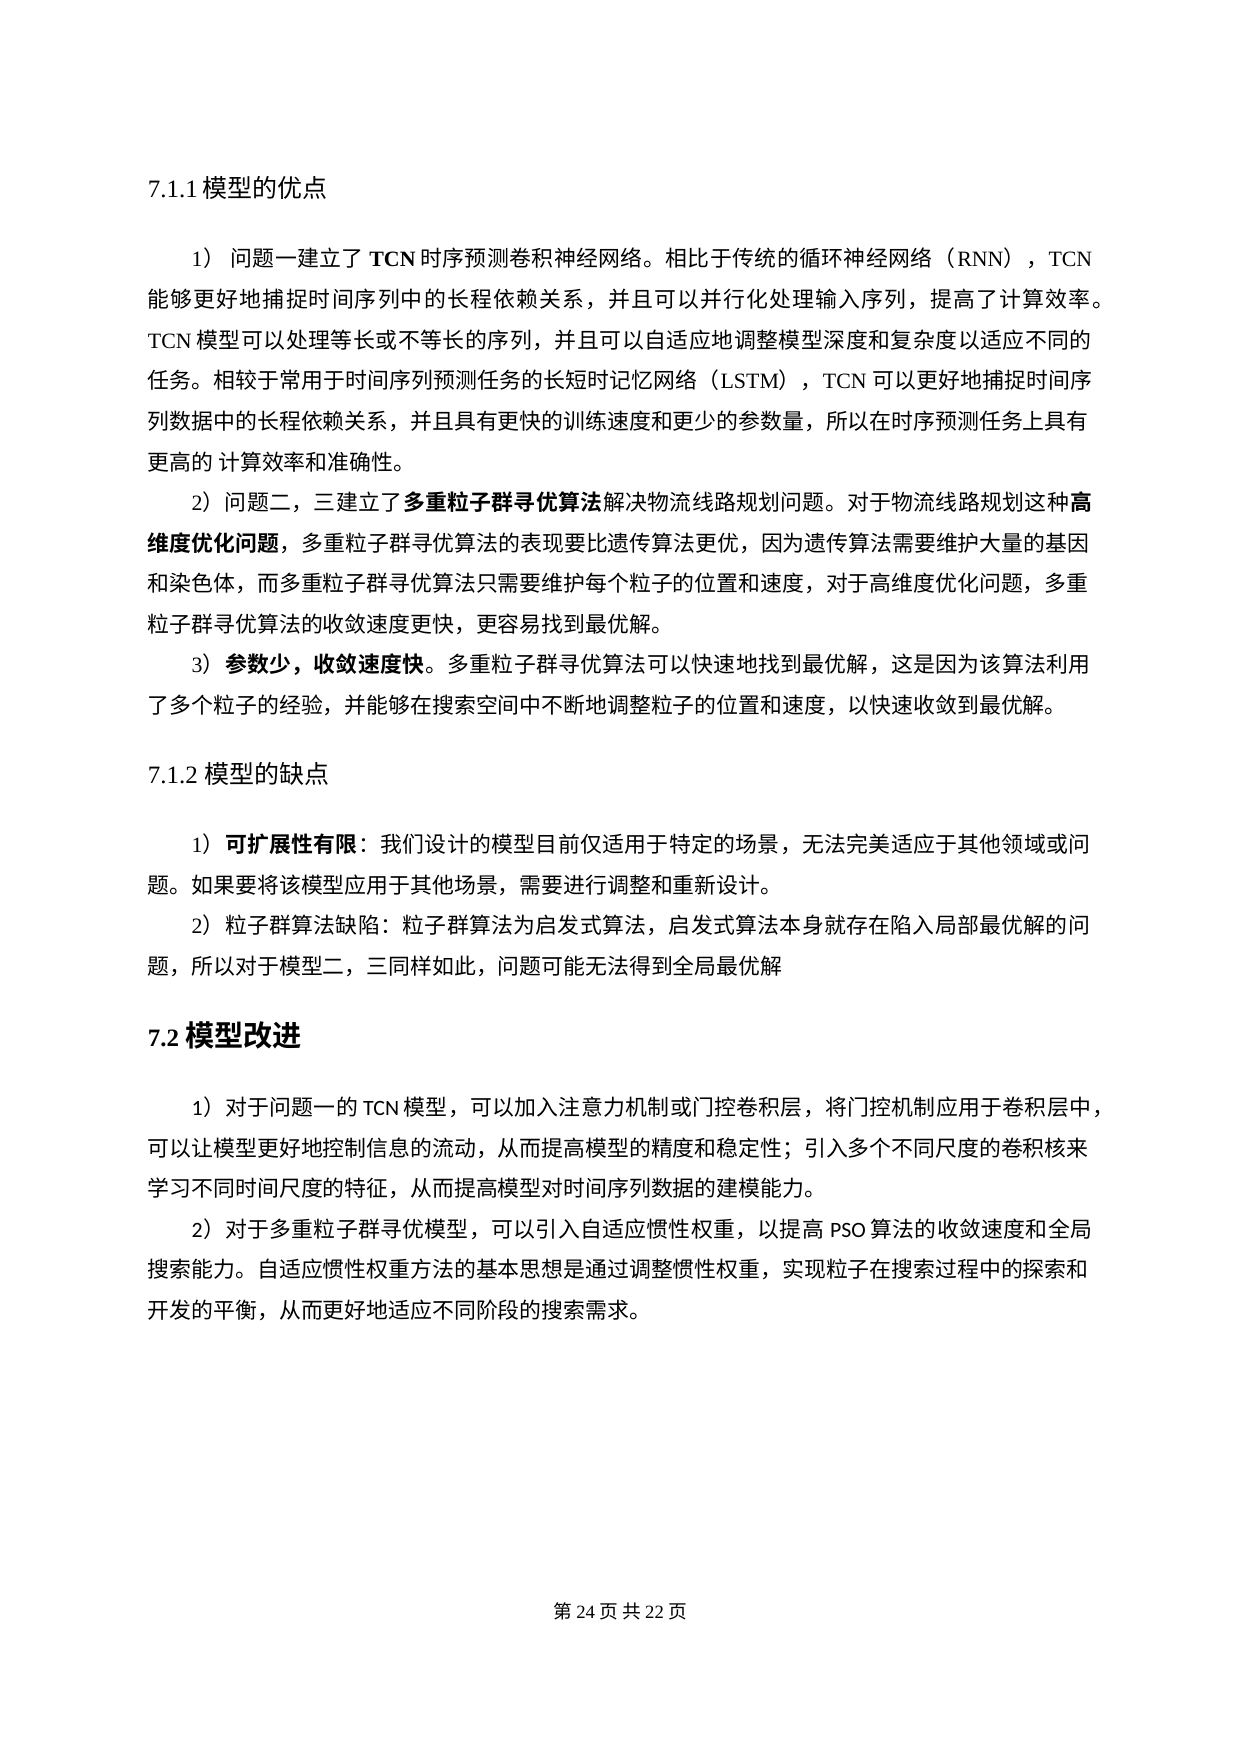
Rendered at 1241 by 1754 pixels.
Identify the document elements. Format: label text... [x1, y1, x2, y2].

text 2）粒子群算法缺陷：粒子群算法为启发式算法，启发式算法本身就存在陷入局部最优解的问题，所以对于模型二，三同样如此，问题可能无法得到全局最优解 [148, 908, 1092, 981]
text 2）问题二，三建立了多重粒子群寻优算法解决物流线路规划问题。对于物流线路规划这种高维度优化问题，多重粒子群寻优算法的表现要比遗传算法更优，因为遗传算法需要维护大量的基因和染色体，而多重粒子群寻优算法只需要维护每个粒子的位置和速度，对于高维度优化问题，多重粒子群寻优算法的收敛速度更快，更容易找到最优解。 [148, 484, 1092, 639]
text 7.1.1模型的优点 [148, 154, 1092, 219]
text 7.1.2 模型的缺点 [148, 740, 1092, 805]
text 2）对于多重粒子群寻优模型，可以引入自适应惯性权重，以提高PSO算法的收敛速度和全局搜索能力。自适应惯性权重方法的基本思想是通过调整惯性权重，实现粒子在搜索过程中的探索和开发的平衡，从而更好地适应不同阶段的搜索需求。 [148, 1211, 1092, 1325]
text 1） 问题一建立了TCN时序预测卷积神经网络。相比于传统的循环神经网络（RNN），TCN能够更好地捕捉时间序列中的长程依赖关系，并且可以并行化处理输入序列，提高了计算效率。TCN模型可以处理等长或不等长的序列，并且可以自适应地调整模型深度和复杂度以适应不同的任务。相较于常用于时间序列预测任务的长短时记忆网络（LSTM），TCN 可以更好地捕捉时间序列数据中的长程依赖关系，并且具有更快的训练速度和更少的参数量，所以在时序预测任务上具有更高的 计算效率和准确性。 [148, 241, 1092, 477]
text 1）可扩展性有限：我们设计的模型目前仅适用于特定的场景，无法完美适应于其他领域或问题。如果要将该模型应用于其他场景，需要进行调整和重新设计。 [148, 827, 1092, 900]
text 1）对于问题一的TCN模型，可以加入注意力机制或门控卷积层，将门控机制应用于卷积层中，可以让模型更好地控制信息的流动，从而提高模型的精度和稳定性；引入多个不同尺度的卷积核来学习不同时间尺度的特征，从而提高模型对时间序列数据的建模能力。 [148, 1089, 1092, 1203]
text 7.2 模型改进 [148, 1001, 1092, 1066]
text 3）参数少，收敛速度快。多重粒子群寻优算法可以快速地找到最优解，这是因为该算法利用了多个粒子的经验，并能够在搜索空间中不断地调整粒子的位置和速度，以快速收敛到最优解。 [148, 647, 1092, 720]
